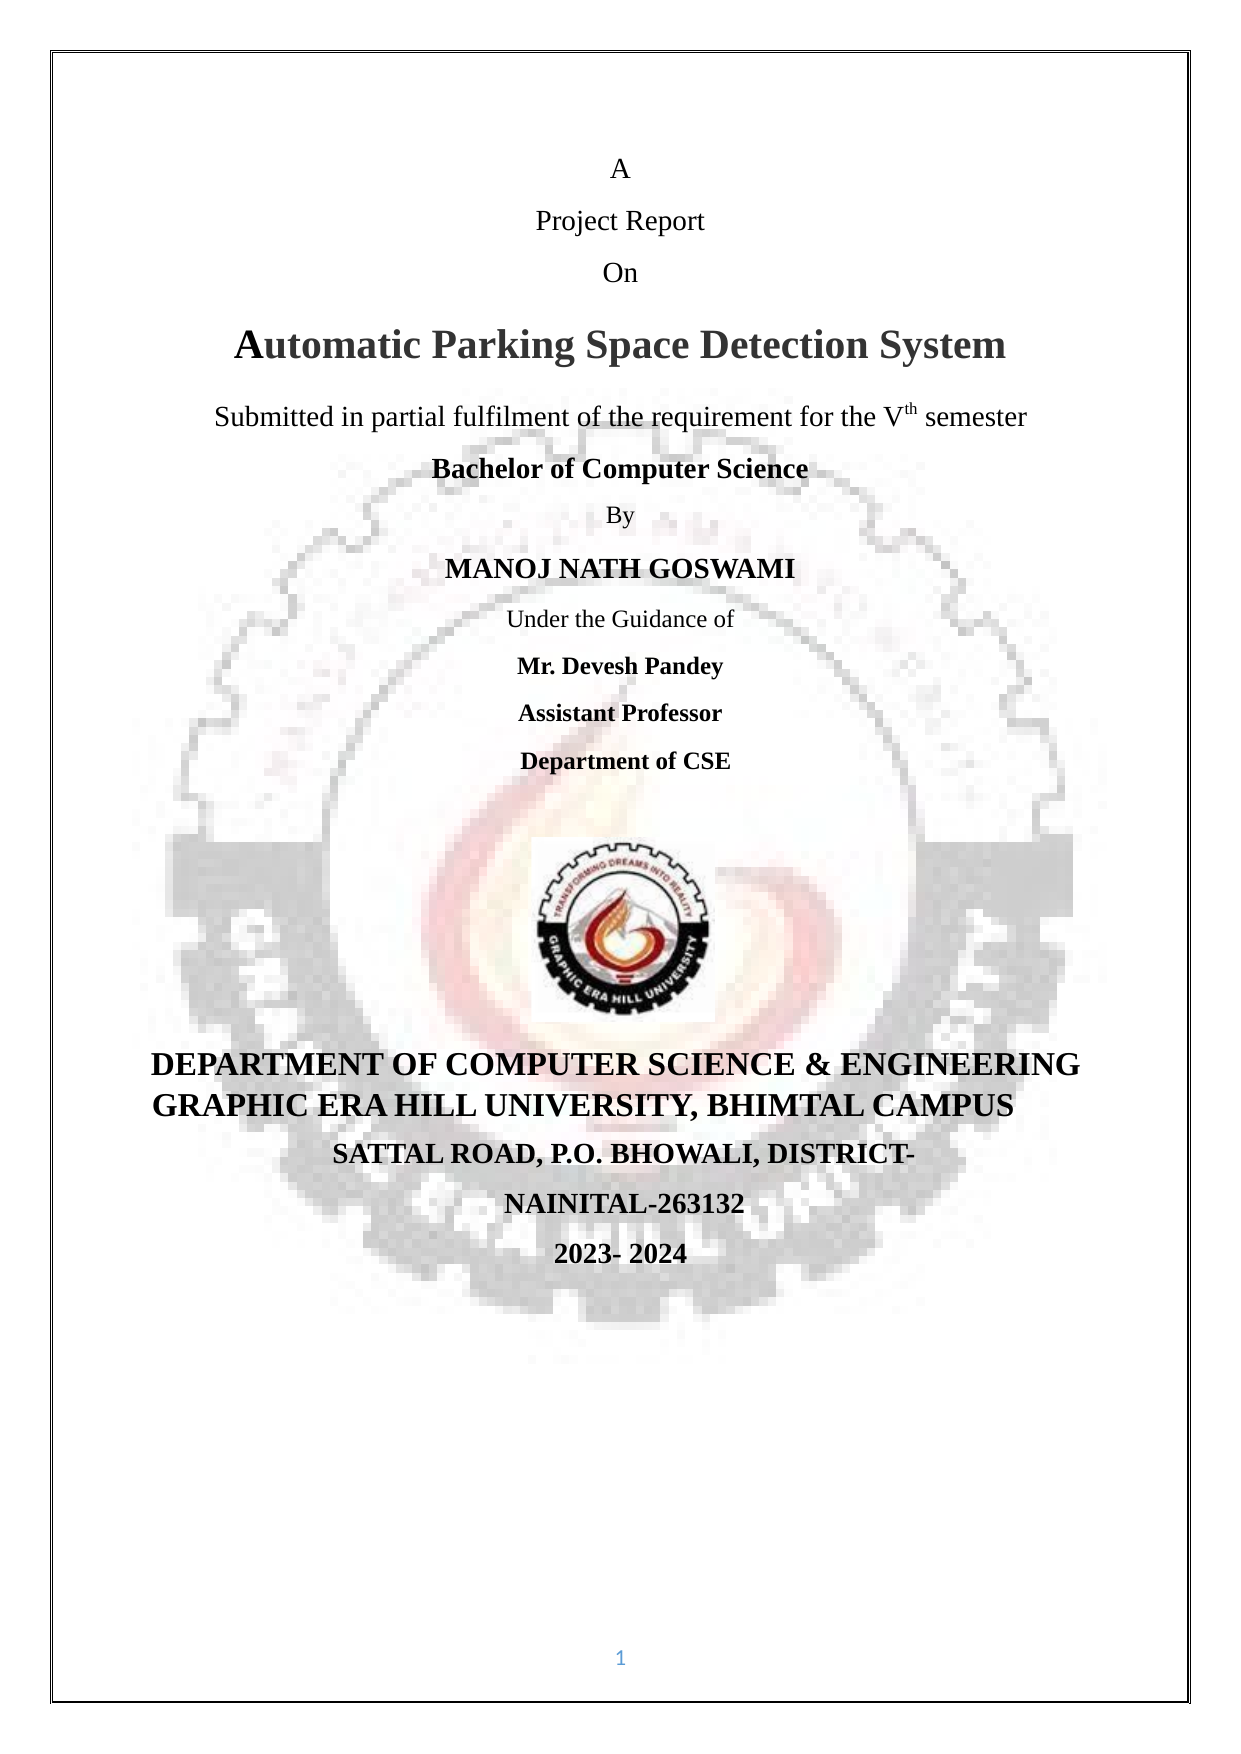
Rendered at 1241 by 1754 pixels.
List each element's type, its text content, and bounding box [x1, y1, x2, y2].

text Automatic Parking Space Detection System [148, 319, 1092, 367]
text Department of CSE [148, 746, 1092, 774]
text Assistant Professor [148, 698, 1092, 727]
text By [148, 500, 1092, 529]
text On [148, 255, 1092, 289]
text Under the Guidance of [148, 604, 1092, 632]
picture [132, 388, 1107, 1364]
text Submitted in partial fulfilment of the requirement for the Vth semester [148, 399, 1092, 432]
subtitle DEPARTMENT OF COMPUTER SCIENCE & ENGINEERING GRAPHIC ERA HILL UNIVERSITY, BHIMTAL CAMPUS [151, 1044, 1092, 1124]
text 2023- 2024 [324, 1236, 916, 1269]
text SATTAL ROAD, P.O. BHOWALI, DISTRICT- NAINITAL-263132 [324, 1137, 923, 1220]
text A [148, 151, 1092, 184]
text MANOJ NATH GOSWAMI [324, 551, 916, 585]
text Project Report [148, 203, 1092, 237]
text Bachelor of Computer Science [324, 451, 915, 485]
text Mr. Devesh Pandey [148, 651, 1092, 679]
